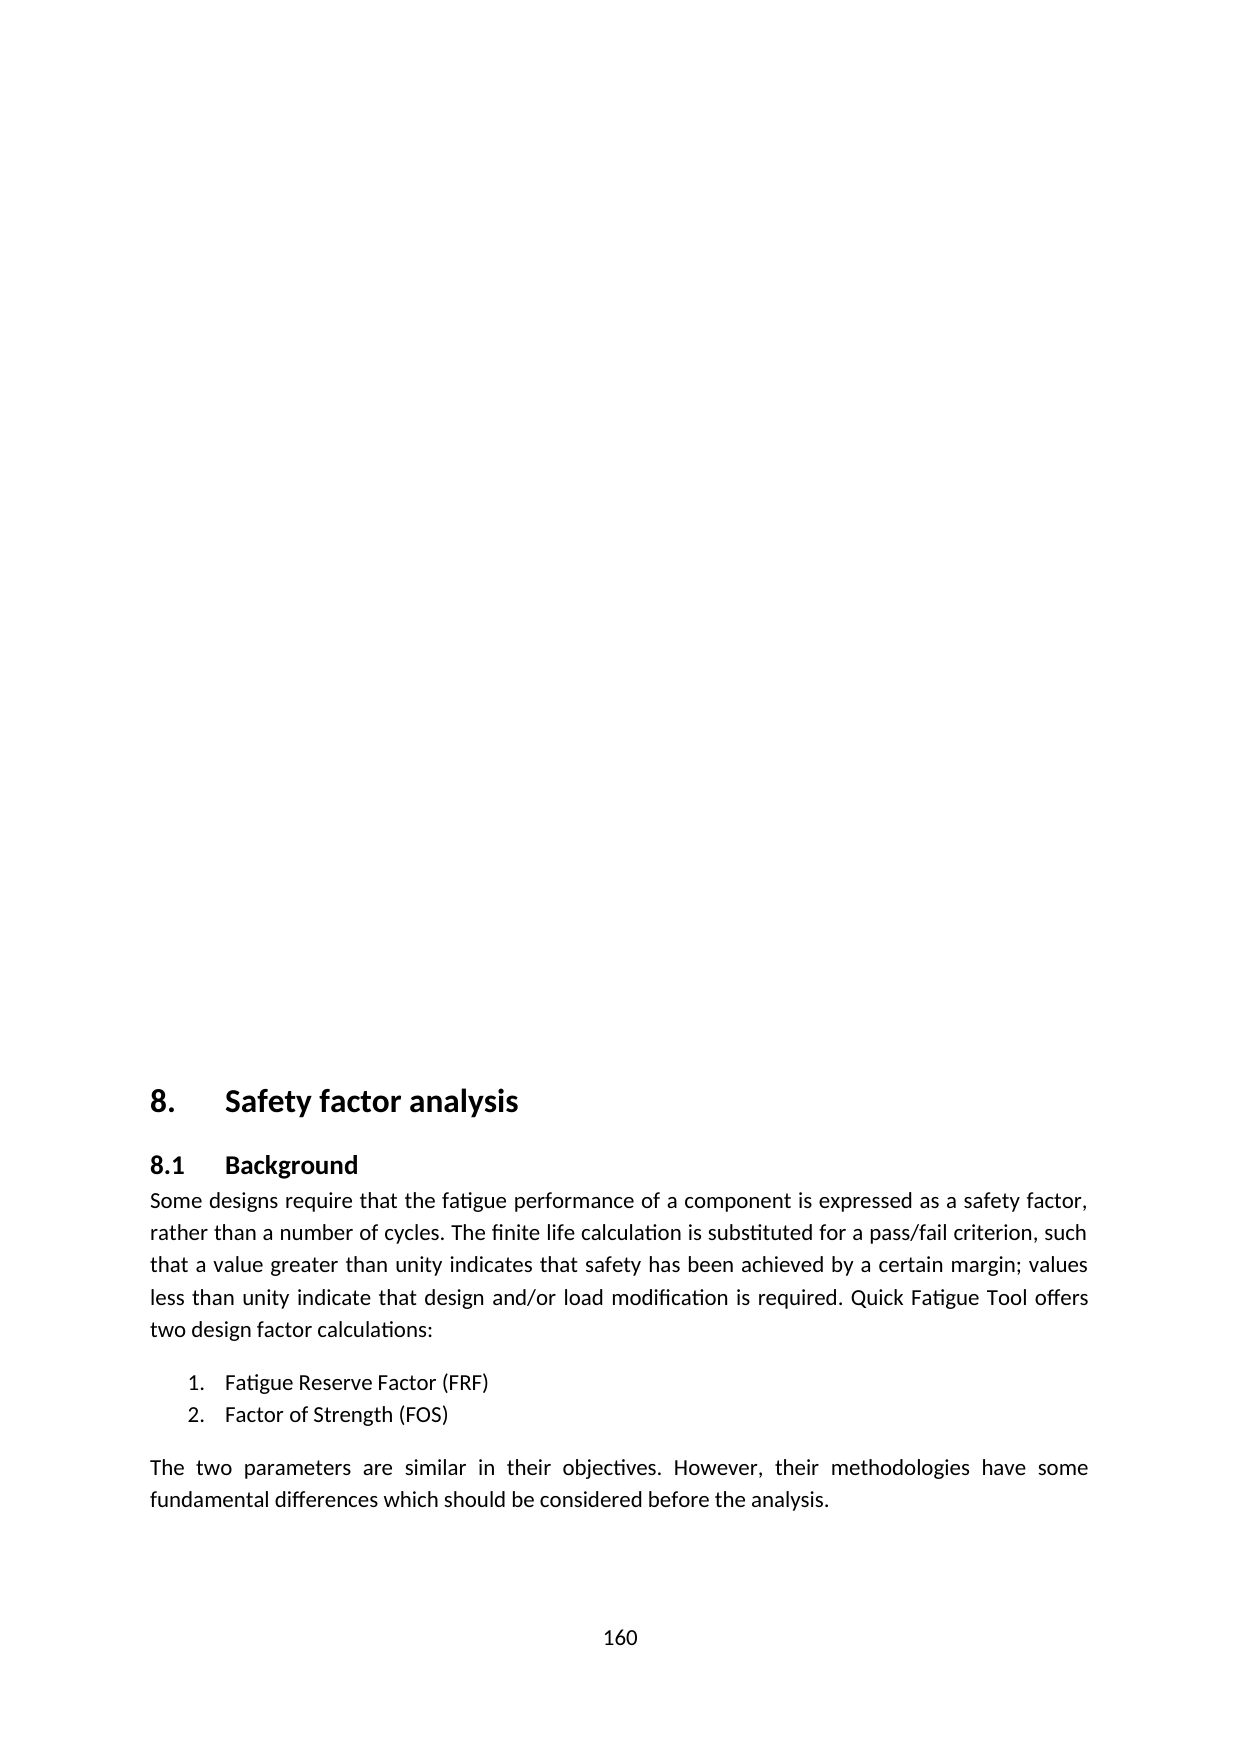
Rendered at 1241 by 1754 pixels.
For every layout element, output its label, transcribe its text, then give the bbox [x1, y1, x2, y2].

list Factor of Strength (FOS) [187, 1400, 1090, 1428]
text Some designs require that the fatigue performance of a component is expressed as a safety factor, rather than a number of cycles. The finite life calculation is substituted for a pass/fail criterion, such that a value greater than unity indicates that safety has been achieved by a certain margin; values less than unity indicate that design and/or load modification is required. Quick Fatigue Tool offers two design factor calculations: [150, 1186, 1090, 1343]
list Fatigue Reserve Factor (FRF) [187, 1368, 1090, 1396]
subtitle 8. Safety factor analysis [150, 1081, 1090, 1121]
subtitle 8.1 Background [150, 1148, 1090, 1181]
text The two parameters are similar in their objectives. However, their methodologies have some fundamental differences which should be considered before the analysis. [150, 1453, 1090, 1513]
